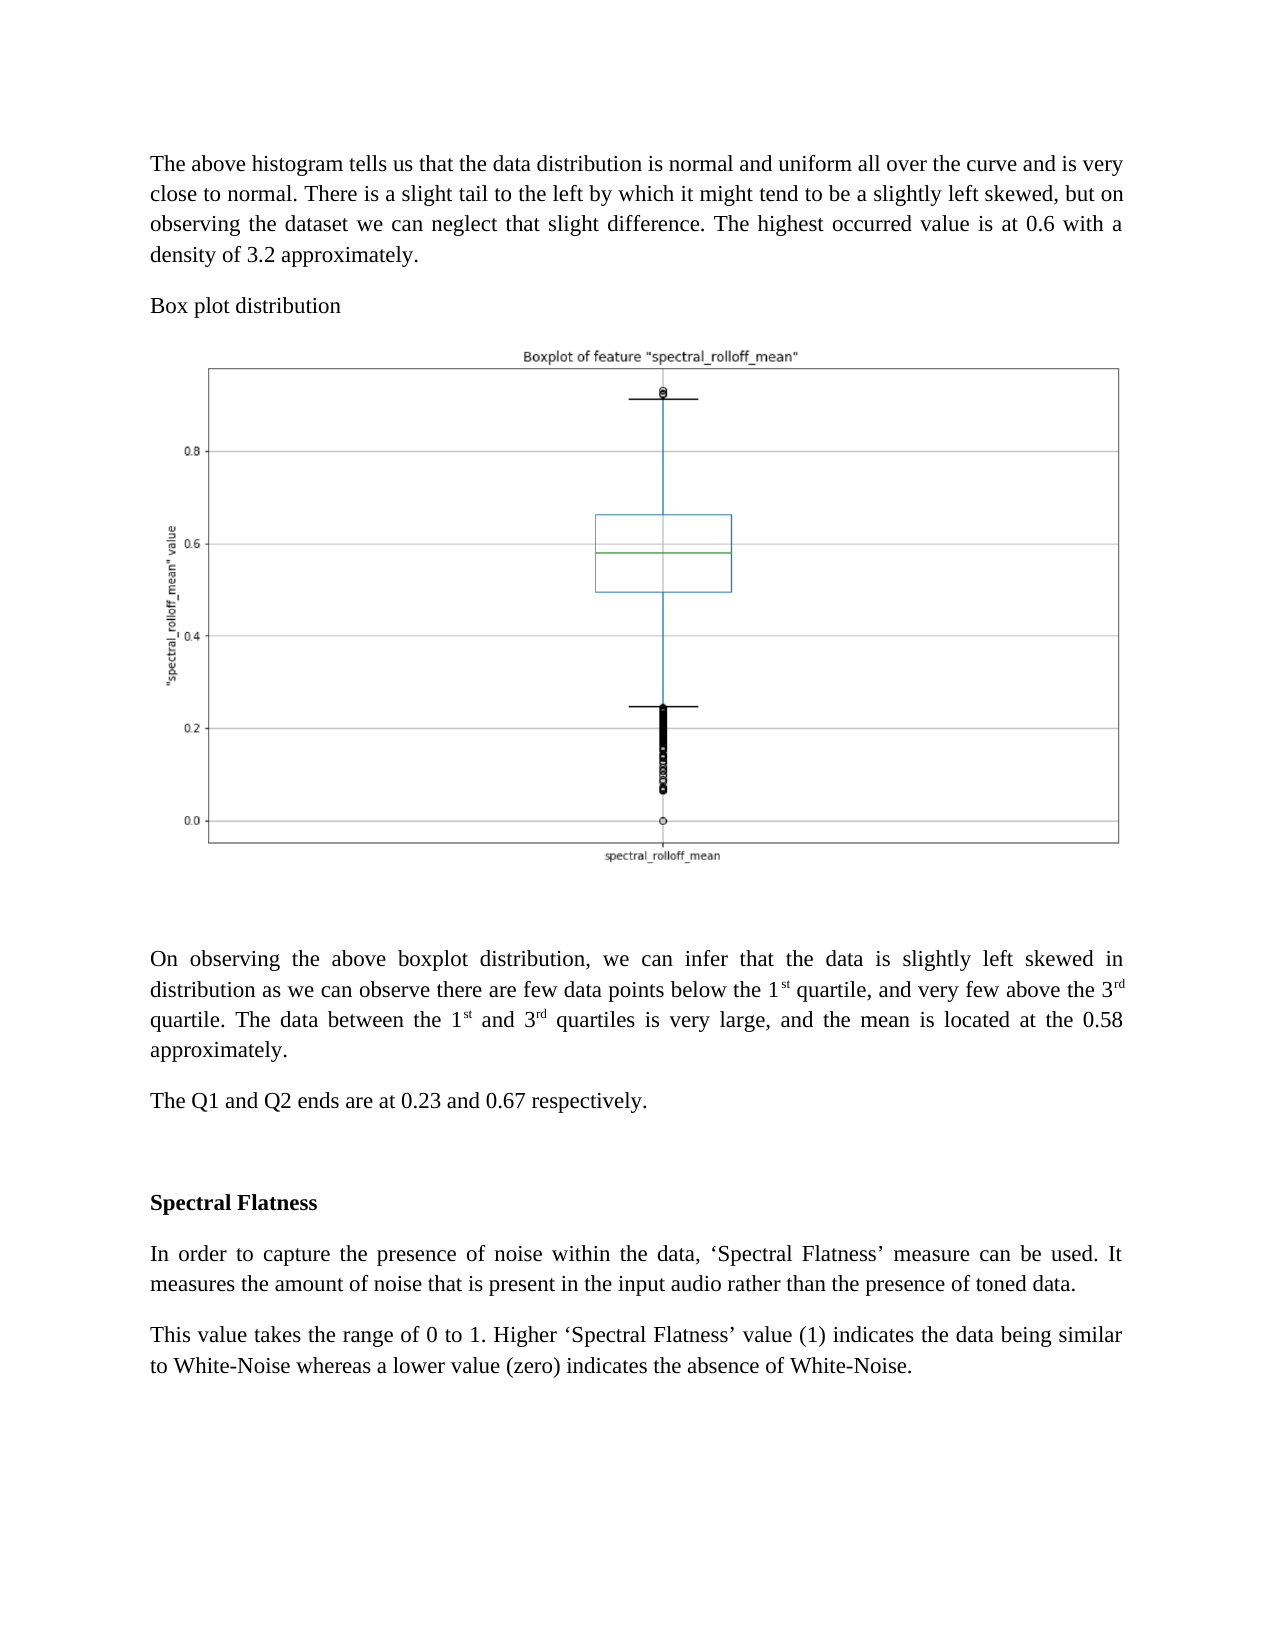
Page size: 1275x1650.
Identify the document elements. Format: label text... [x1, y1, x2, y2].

text The above histogram tells us that the data distribution is normal and uniform all over the curve and is very close to normal. There is a slight tail to the left by which it might tend to be a slightly left skewed, but on observing the dataset we can neglect that slight difference. The highest occurred value is at 0.6 with a density of 3.2 approximately. [150, 150, 1125, 267]
text On observing the above boxplot distribution, we can infer that the data is slightly left skewed in distribution as we can observe there are few data points below the 1st quartile, and very few above the 3rd quartile. The data between the 1st and 3rd quartiles is very large, and the mean is located at the 0.58 approximately. [150, 945, 1125, 1062]
text This value takes the range of 0 to 1. Higher ‘Spectral Flatness’ value (1) indicates the data being similar to White-Noise whereas a lower value (zero) indicates the absence of White-Noise. [150, 1321, 1125, 1378]
text Spectral Flatness [150, 1189, 1125, 1216]
text Box plot distribution [150, 292, 1125, 318]
text The Q1 and Q2 ends are at 0.23 and 0.67 respectively. [150, 1087, 1125, 1113]
text In order to capture the presence of noise within the data, ‘Spectral Flatness’ measure can be used. It measures the amount of noise that is present in the input audio rather than the presence of toned data. [150, 1240, 1125, 1297]
picture [150, 342, 1125, 870]
